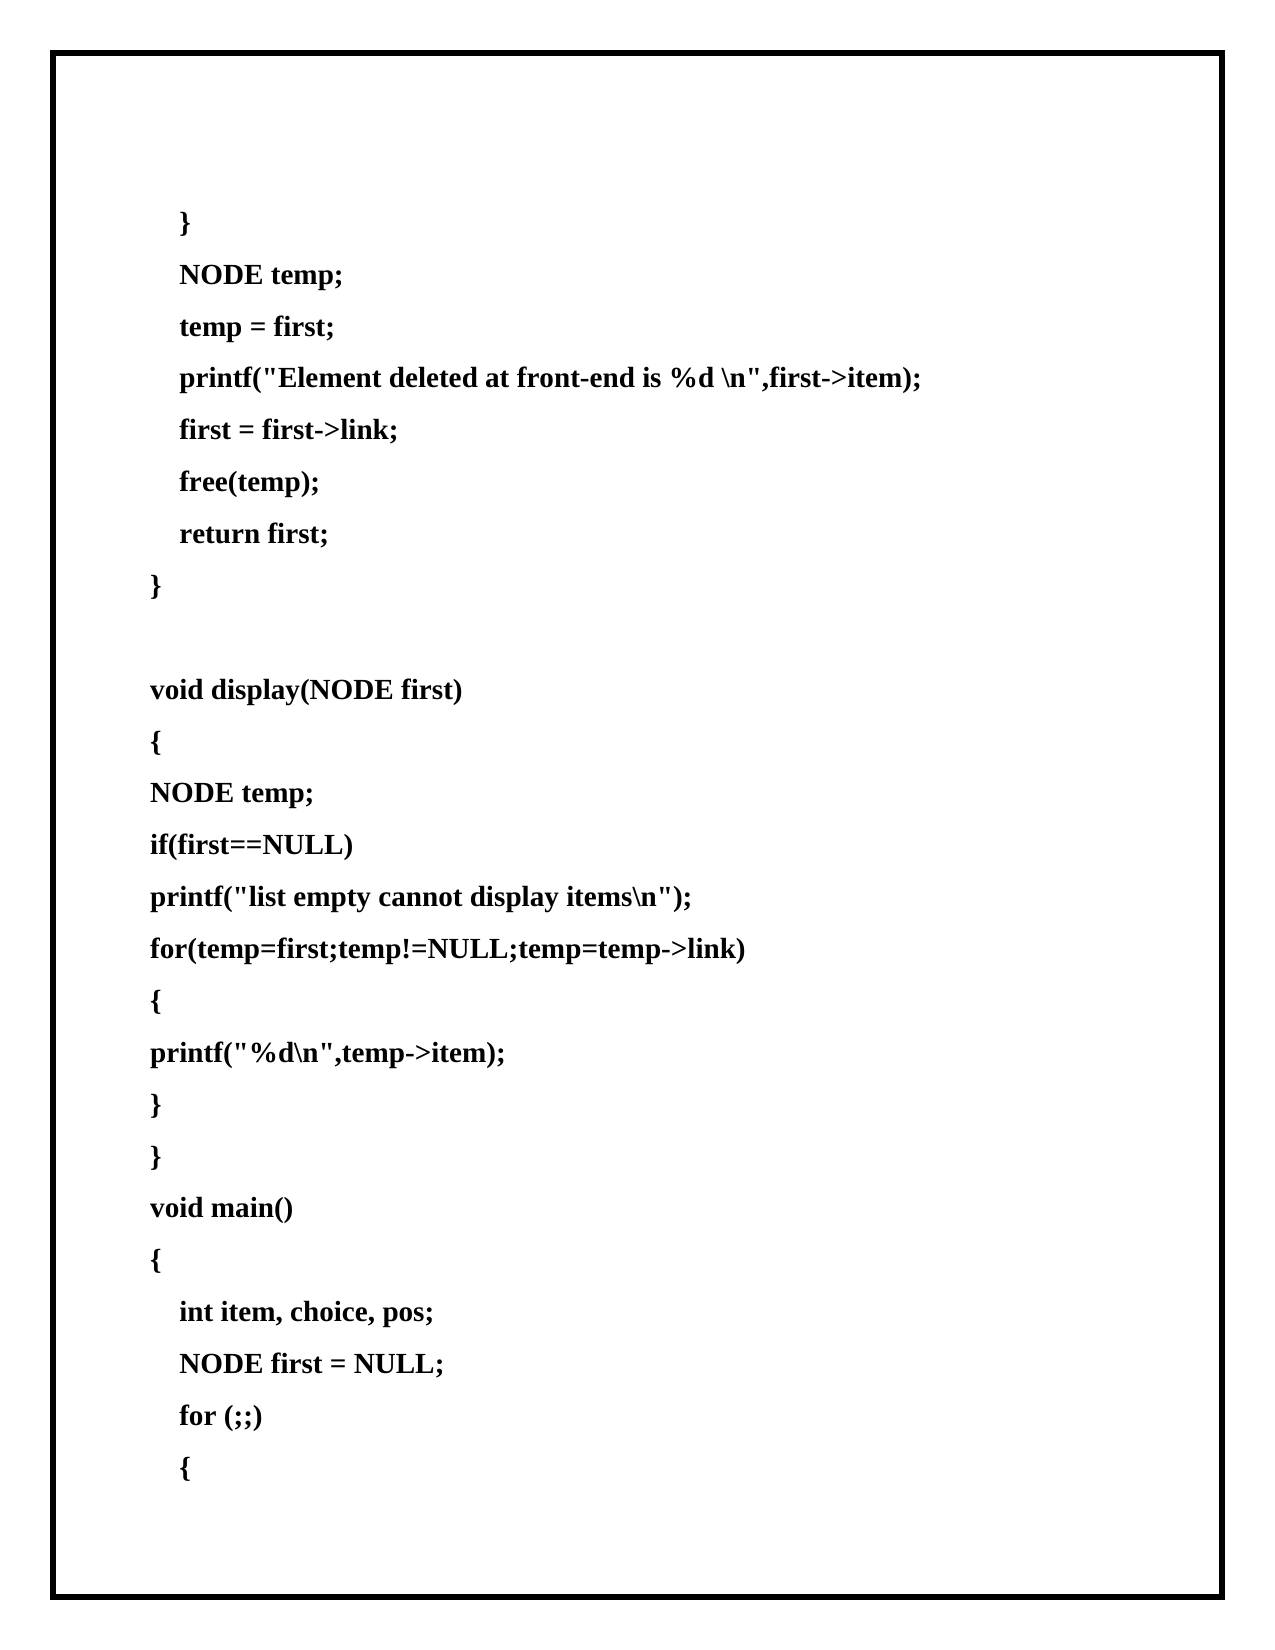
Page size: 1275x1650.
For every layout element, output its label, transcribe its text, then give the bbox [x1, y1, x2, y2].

text } [150, 205, 1125, 238]
text } [150, 1087, 1125, 1120]
text NODE first = NULL; [150, 1346, 1125, 1380]
text return first; [150, 516, 1125, 550]
text void display(NODE first) [150, 672, 1125, 705]
text } [150, 1139, 1125, 1172]
text printf("list empty cannot display items\n"); [150, 879, 1125, 913]
text } [150, 568, 1125, 602]
text for (;;) [150, 1398, 1125, 1432]
text { [150, 983, 1125, 1017]
text { [150, 1242, 1125, 1276]
text first = first->link; [150, 412, 1125, 446]
text printf("%d\n",temp->item); [150, 1035, 1125, 1068]
text NODE temp; [150, 776, 1125, 809]
text free(temp); [150, 464, 1125, 498]
text NODE temp; [150, 257, 1125, 290]
text if(first==NULL) [150, 827, 1125, 861]
text printf("Element deleted at front-end is %d \n",first->item); [150, 361, 1125, 394]
text { [150, 1450, 1125, 1483]
text for(temp=first;temp!=NULL;temp=temp->link) [150, 931, 1125, 965]
text int item, choice, pos; [150, 1294, 1125, 1328]
text temp = first; [150, 309, 1125, 342]
text void main() [150, 1191, 1125, 1224]
text { [150, 724, 1125, 757]
